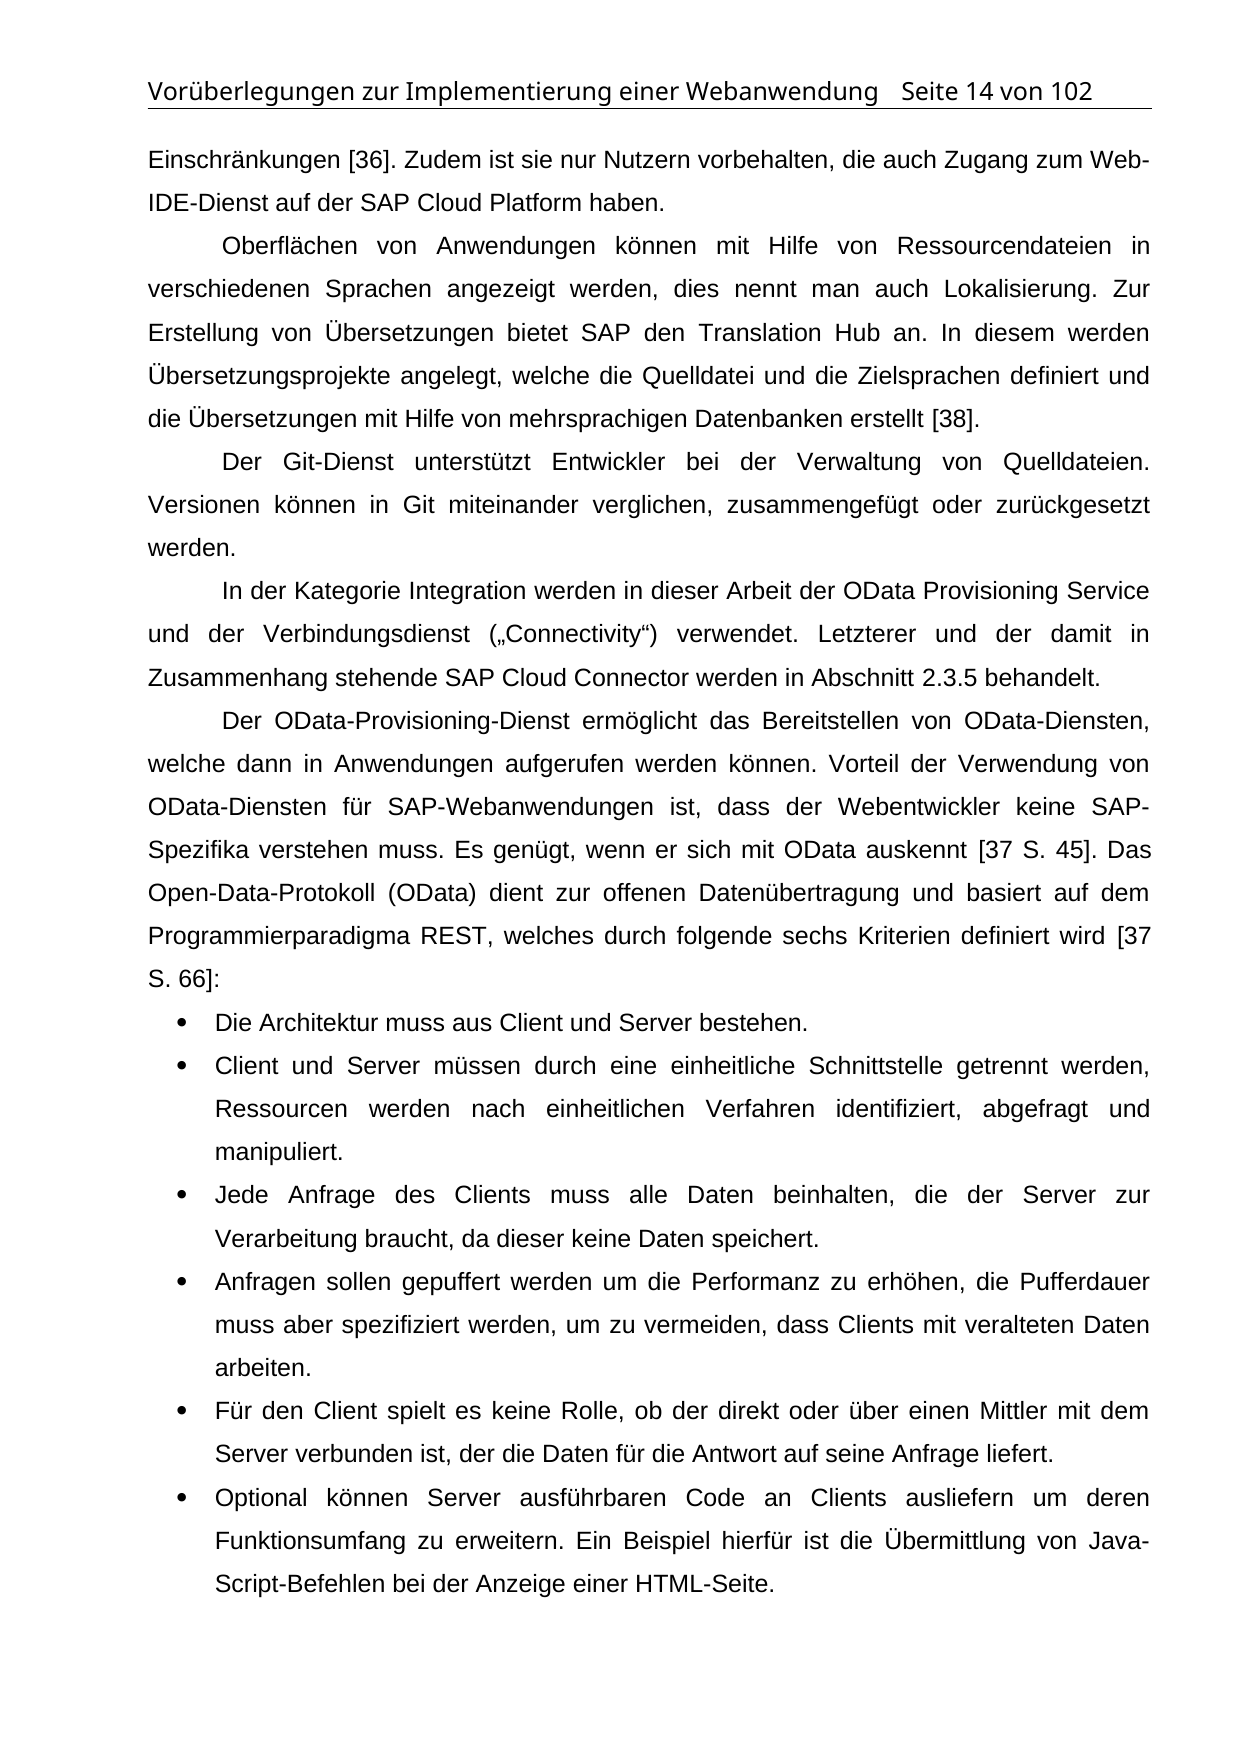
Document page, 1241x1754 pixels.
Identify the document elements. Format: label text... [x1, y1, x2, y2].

list Optional können Server ausführbaren Code an Clients ausliefern um deren Funktionsumfang zu erweitern. Ein Beispiel hierfür ist die Übermittlung von Java-Script-Befehlen bei der Anzeige einer HTML-Seite. [177, 1482, 1152, 1598]
text Der Git-Dienst unterstützt Entwickler bei der Verwaltung von Quelldateien. Versionen können in Git miteinander verglichen, zusammengefügt oder zurückgesetzt werden. [148, 447, 1152, 562]
list Anfragen sollen gepuffert werden um die Performanz zu erhöhen, die Pufferdauer muss aber spezifiziert werden, um zu vermeiden, dass Clients mit veralteten Daten arbeiten. [177, 1267, 1152, 1382]
list Die Architektur muss aus Client und Server bestehen. [177, 1008, 1152, 1036]
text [148, 145, 1152, 217]
list Für den Client spielt es keine Rolle, ob der direkt oder über einen Mittler mit dem Server verbunden ist, der die Daten für die Antwort auf seine Anfrage liefert. [177, 1396, 1152, 1468]
text Oberflächen von Anwendungen können mit Hilfe von Ressourcendateien in verschiedenen Sprachen angezeigt werden, dies nennt man auch Lokalisierung. Zur Erstellung von Übersetzungen bietet SAP den Translation Hub an. In diesem werden Übersetzungsprojekte angelegt, welche die Quelldatei und die Zielsprachen definiert und die Übersetzungen mit Hilfe von mehrsprachigen Datenbanken erstellt . [148, 231, 1152, 433]
list Client und Server müssen durch eine einheitliche Schnittstelle getrennt werden, Ressourcen werden nach einheitlichen Verfahren identifiziert, abgefragt und manipuliert. [177, 1051, 1152, 1166]
list Jede Anfrage des Clients muss alle Daten beinhalten, die der Server zur Verarbeitung braucht, da dieser keine Daten speichert. [177, 1180, 1152, 1252]
text Der OData-Provisioning-Dienst ermöglicht das Bereitstellen von OData-Diensten, welche dann in Anwendungen aufgerufen werden können. Vorteil der Verwendung von OData-Diensten für SAP-Webanwendungen ist, dass der Webentwickler keine SAP-Spezifika verstehen muss. Es genügt, wenn er sich mit OData auskennt. Das Open-Data-Protokoll (OData) dient zur offenen Datenübertragung und basiert auf dem Programmierparadigma REST, welches durch folgende sechs Kriterien definiert wird : [148, 706, 1152, 993]
text In der Kategorie Integration werden in dieser Arbeit der OData Provisioning Service und der Verbindungsdienst („Connectivity“) verwendet. Letzterer und der damit in Zusammenhang stehende SAP Cloud Connector werden in Abschnitt 2.3.5 behandelt. [148, 576, 1152, 691]
